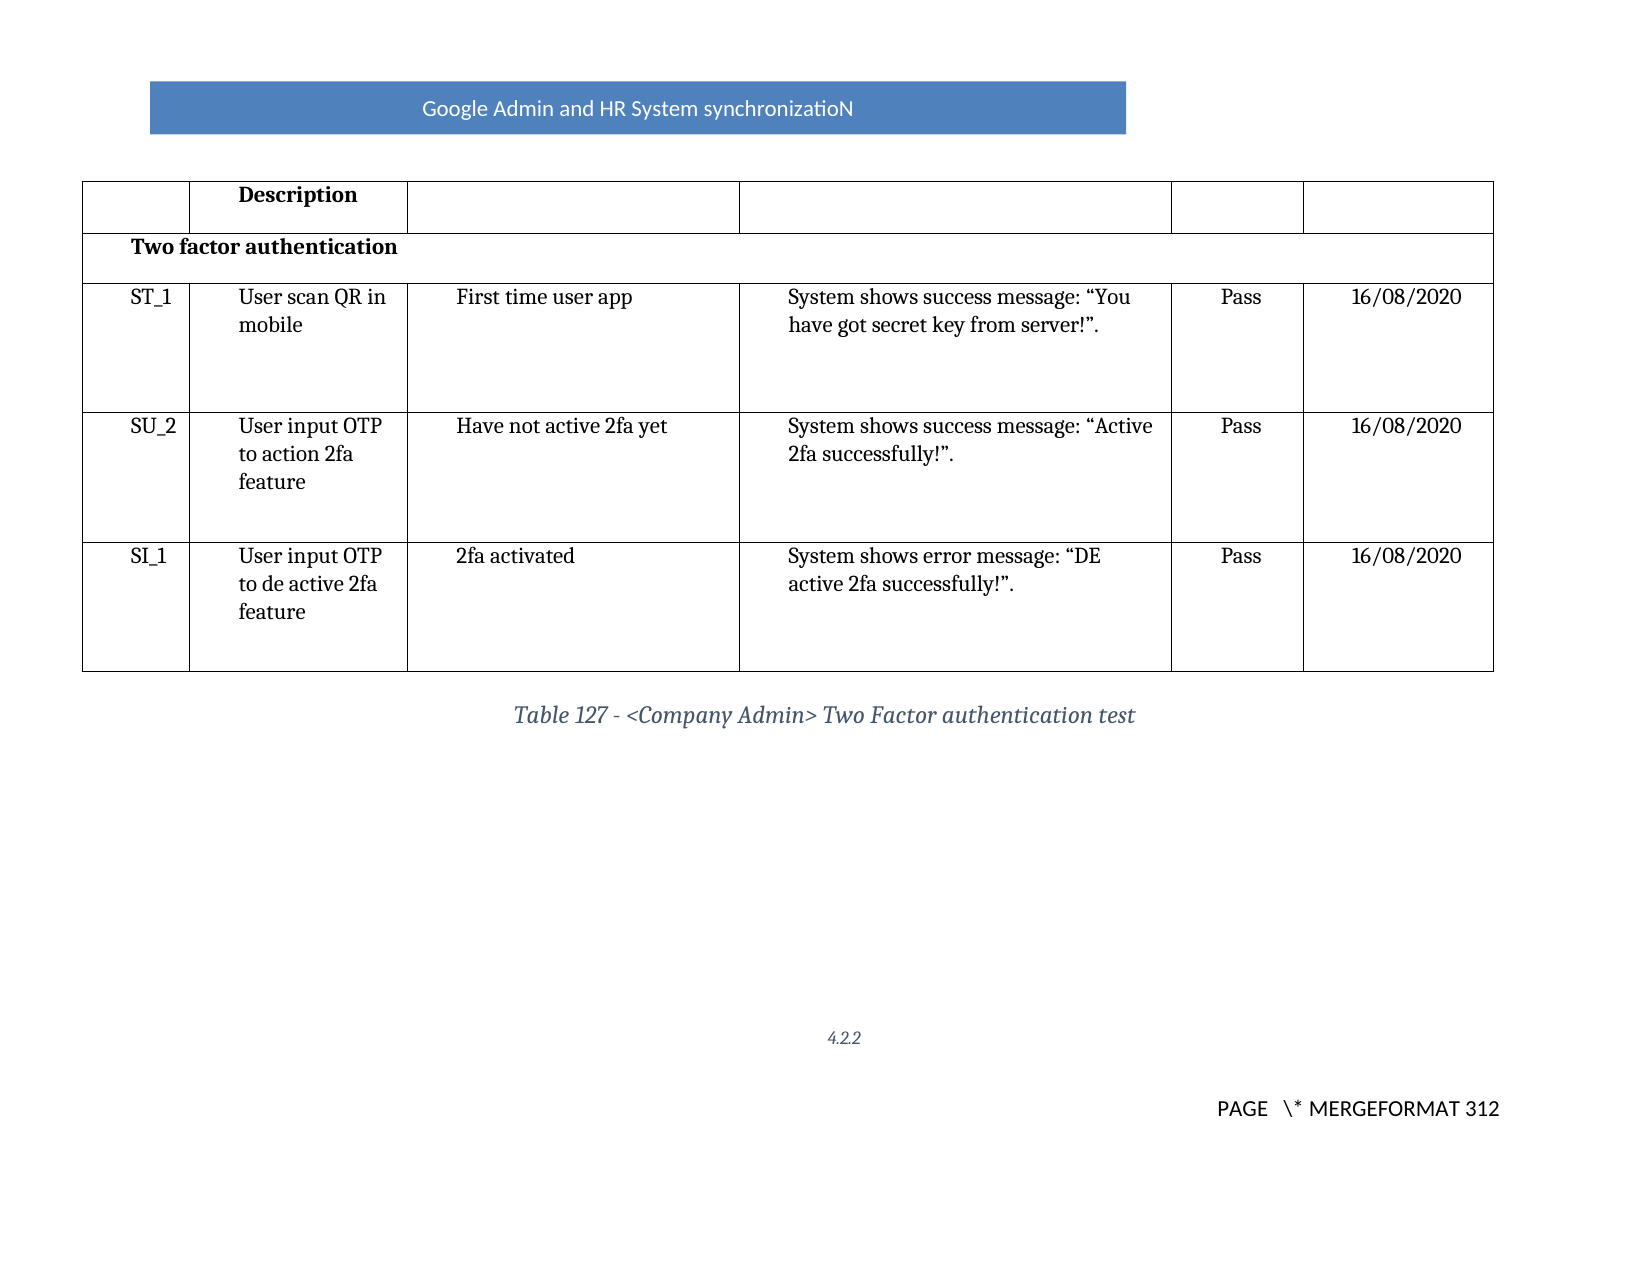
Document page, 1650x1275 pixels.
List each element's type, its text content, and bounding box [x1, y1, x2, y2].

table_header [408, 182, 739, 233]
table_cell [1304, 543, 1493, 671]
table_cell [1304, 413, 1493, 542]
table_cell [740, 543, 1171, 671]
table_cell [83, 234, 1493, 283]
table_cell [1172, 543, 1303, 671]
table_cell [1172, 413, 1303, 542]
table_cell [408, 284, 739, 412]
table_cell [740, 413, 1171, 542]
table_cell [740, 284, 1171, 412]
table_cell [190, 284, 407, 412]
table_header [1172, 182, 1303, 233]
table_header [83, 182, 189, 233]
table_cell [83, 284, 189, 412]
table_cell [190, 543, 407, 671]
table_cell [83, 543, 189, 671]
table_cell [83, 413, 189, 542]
text 4.2.2 [187, 1027, 1500, 1049]
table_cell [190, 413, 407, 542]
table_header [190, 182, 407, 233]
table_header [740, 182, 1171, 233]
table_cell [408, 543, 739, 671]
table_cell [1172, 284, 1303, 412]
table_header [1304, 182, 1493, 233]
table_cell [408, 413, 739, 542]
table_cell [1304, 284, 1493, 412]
